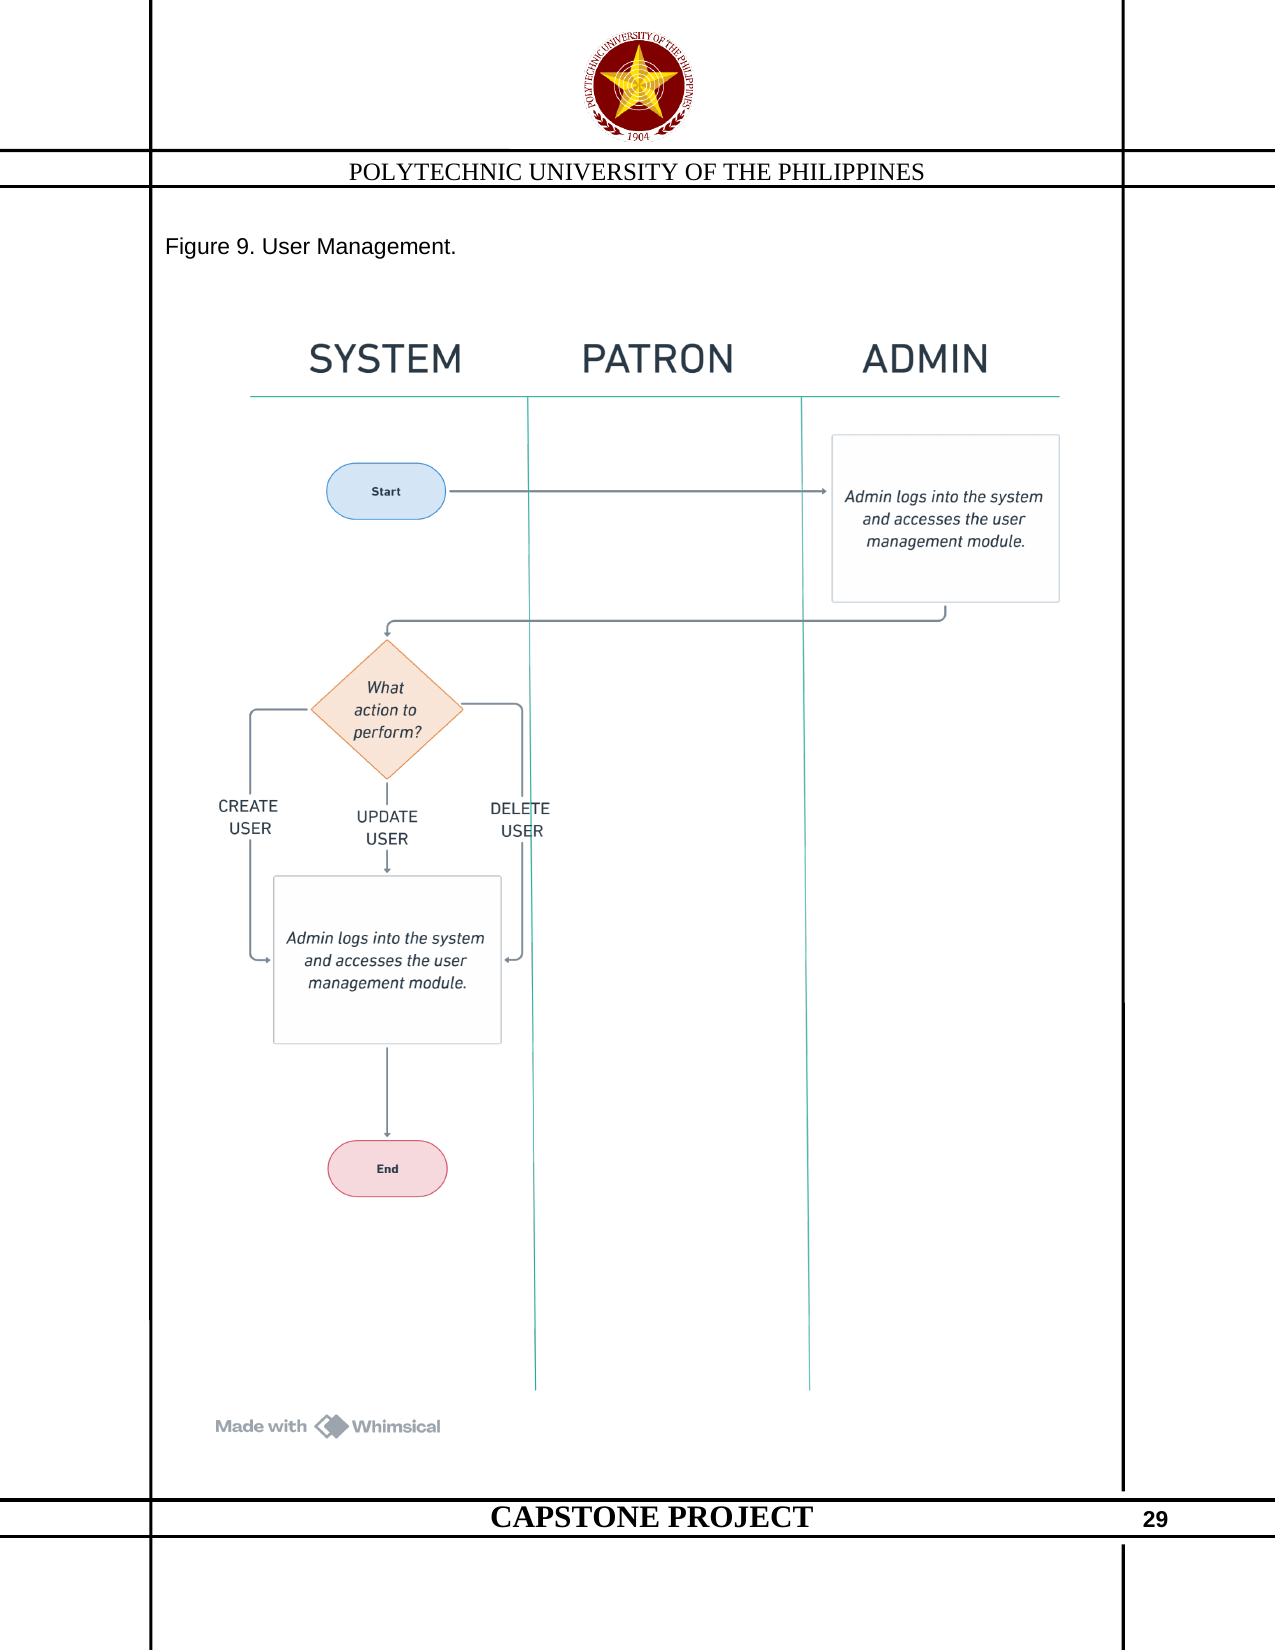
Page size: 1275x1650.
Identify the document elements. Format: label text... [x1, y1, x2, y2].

picture [165, 285, 1110, 1462]
text Figure 9. User Management. [165, 233, 1110, 259]
picture [582, 31, 694, 142]
